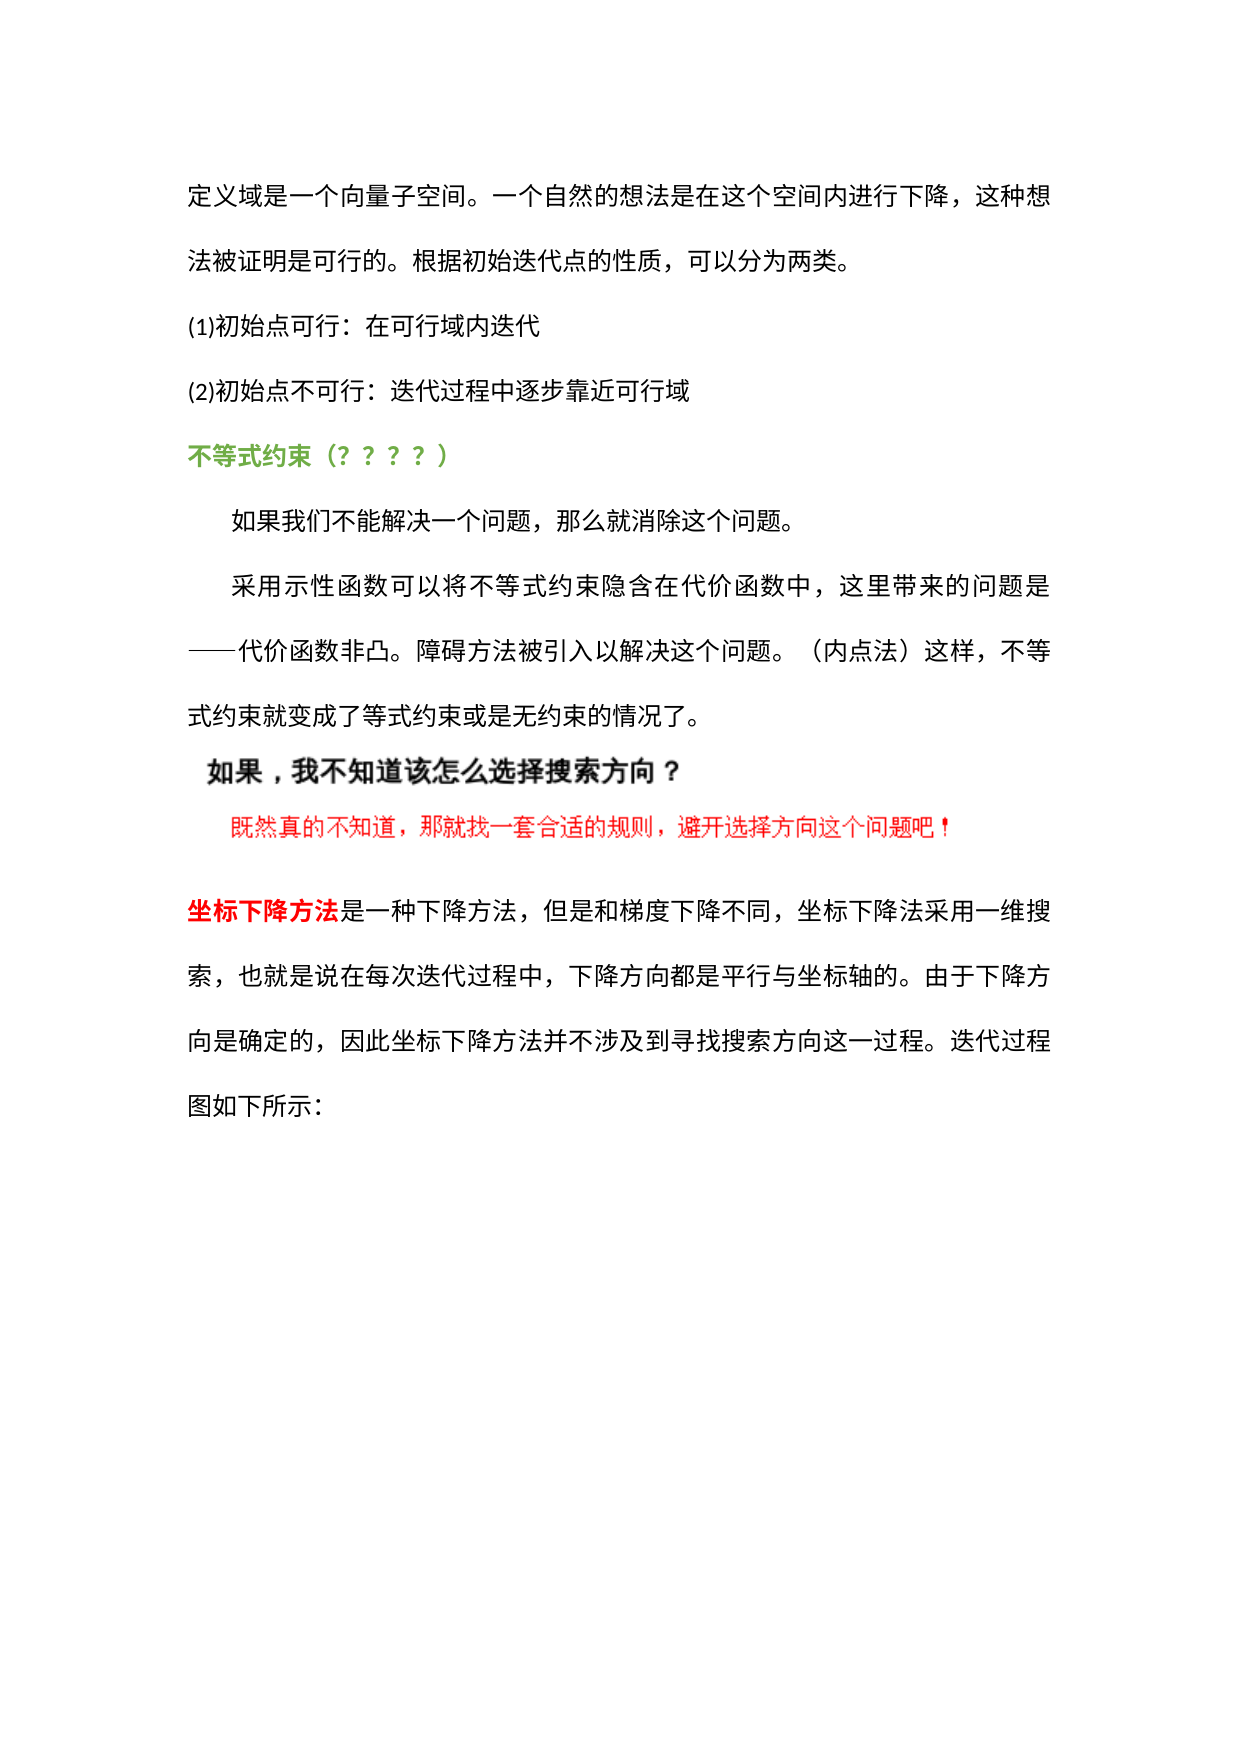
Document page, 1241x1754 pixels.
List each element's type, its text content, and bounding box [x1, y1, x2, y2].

list 如果我们不能解决一个问题，那么就消除这个问题。 [187, 487, 1053, 552]
picture [187, 747, 968, 865]
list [187, 162, 1053, 292]
list 不等式约束（？？？？） [187, 422, 1053, 487]
list (2)初始点不可行：迭代过程中逐步靠近可行域 [187, 357, 1053, 422]
list (1)初始点可行：在可行域内迭代 [187, 292, 1053, 357]
list 采用示性函数可以将不等式约束隐含在代价函数中，这里带来的问题是——代价函数非凸。障碍方法被引入以解决这个问题。（内点法）这样，不等式约束就变成了等式约束或是无约束的情况了。 [187, 552, 1053, 747]
list 坐标下降方法是一种下降方法，但是和梯度下降不同，坐标下降法采用一维搜索，也就是说在每次迭代过程中，下降方向都是平行与坐标轴的。由于下降方向是确定的，因此坐标下降方法并不涉及到寻找搜索方向这一过程。迭代过程图如下所示： [187, 877, 1053, 1137]
